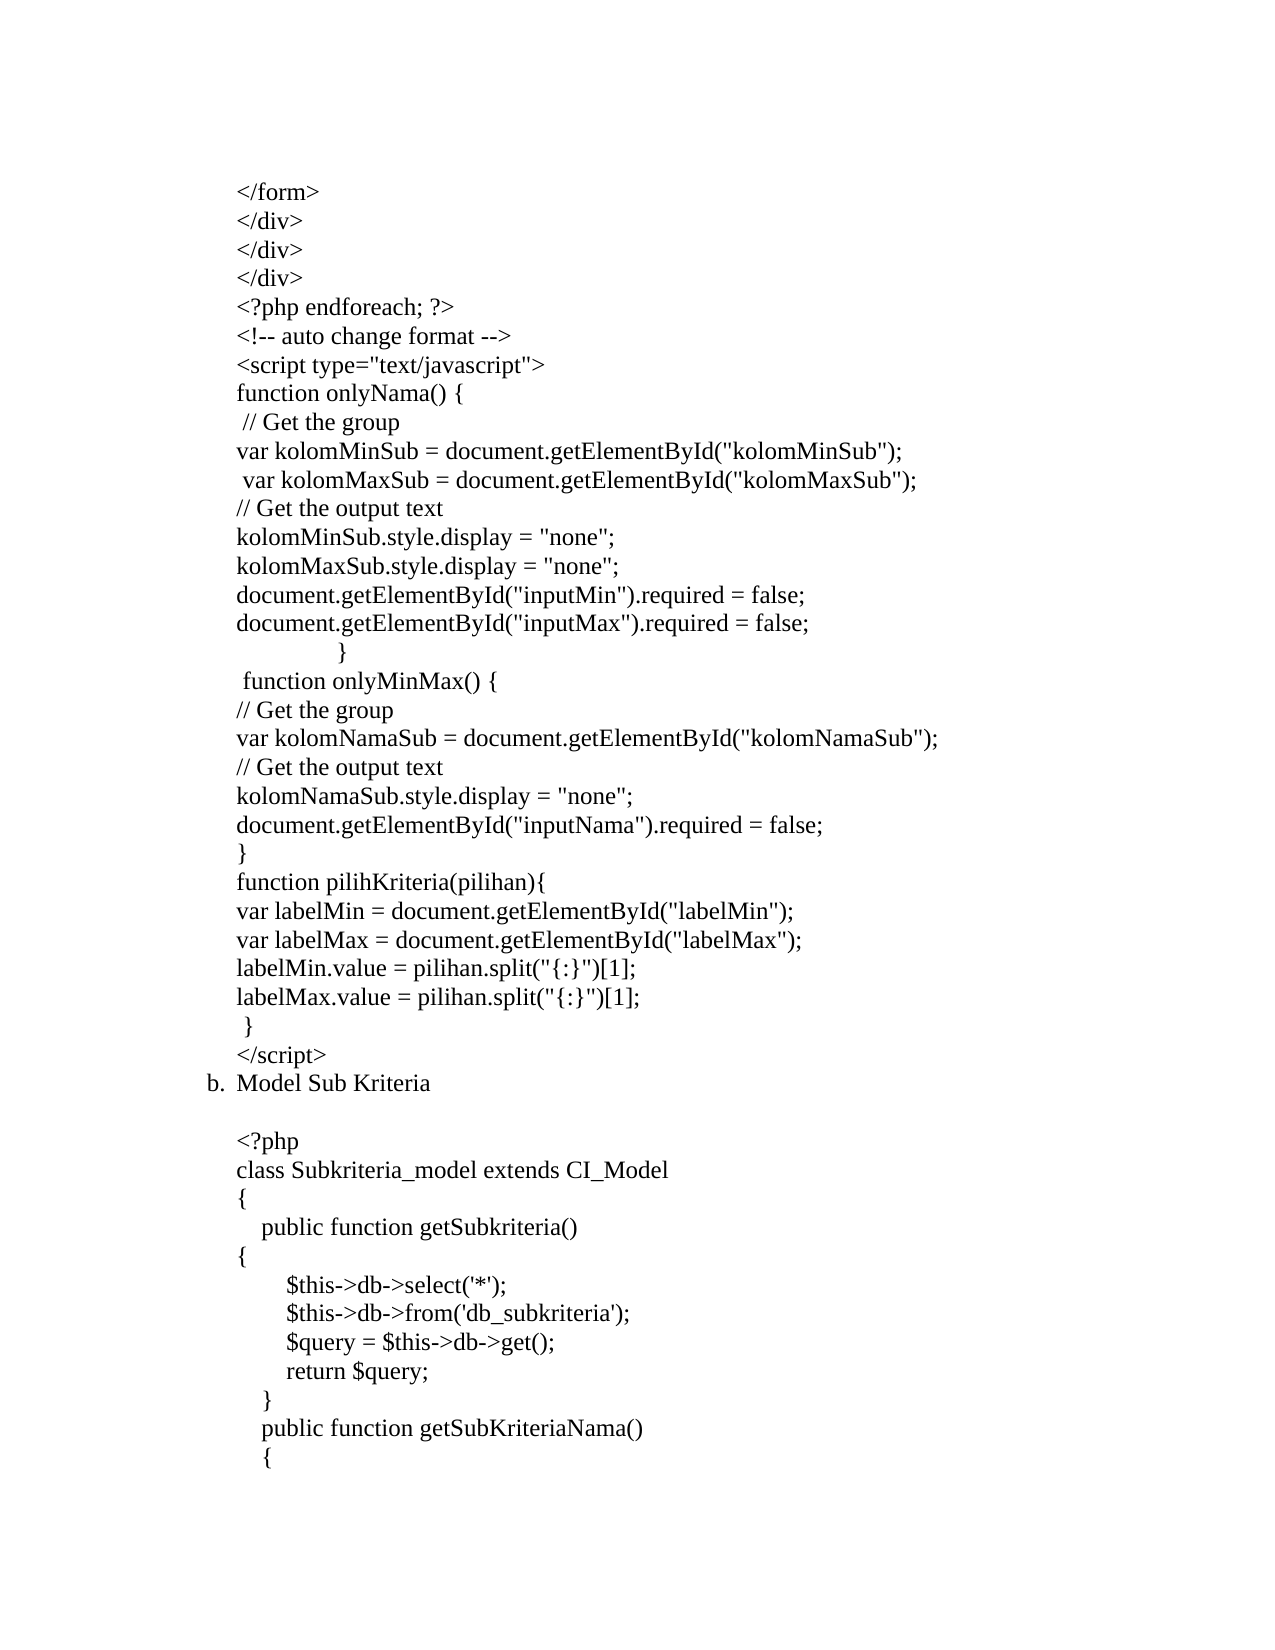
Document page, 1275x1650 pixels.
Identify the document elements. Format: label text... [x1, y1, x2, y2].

text $this->db->from('db_subkriteria'); [236, 1298, 1098, 1327]
text function onlyNama() { [236, 378, 1098, 407]
text $this->db->select('*'); [236, 1270, 1098, 1298]
text function pilihKriteria(pilihan){ [236, 867, 1098, 896]
text kolomMaxSub.style.display = "none"; [236, 551, 1098, 580]
text labelMin.value = pilihan.split("{:}")[1]; [236, 953, 1098, 982]
text var labelMax = document.getElementById("labelMax"); [236, 925, 1098, 953]
text <script type="text/javascript"> [236, 350, 1098, 378]
text <?php [236, 1126, 1098, 1155]
text labelMax.value = pilihan.split("{:}")[1]; [236, 982, 1098, 1011]
text <!-- auto change format --> [236, 321, 1098, 350]
text var kolomMinSub = document.getElementById("kolomMinSub"); [236, 436, 1098, 465]
text // Get the output text [236, 493, 1098, 522]
text document.getElementById("inputMax").required = false; [236, 608, 1098, 637]
text document.getElementById("inputNama").required = false; [236, 810, 1098, 838]
text } [236, 838, 1098, 867]
text var kolomMaxSub = document.getElementById("kolomMaxSub"); [236, 465, 1098, 493]
text kolomNamaSub.style.display = "none"; [236, 781, 1098, 810]
text function onlyMinMax() { [236, 666, 1098, 695]
text class Subkriteria_model extends CI_Model [236, 1155, 1098, 1183]
text kolomMinSub.style.display = "none"; [236, 522, 1098, 551]
text document.getElementById("inputMin").required = false; [236, 580, 1098, 608]
text <?php endforeach; ?> [236, 292, 1098, 321]
text </div> [236, 206, 1098, 235]
text var kolomNamaSub = document.getElementById("kolomNamaSub"); [236, 723, 1098, 752]
text </script> [236, 1040, 1098, 1068]
text // Get the output text [236, 752, 1098, 781]
text // Get the group [236, 695, 1098, 723]
text // Get the group [236, 407, 1098, 436]
text } [236, 1011, 1098, 1040]
text </div> [236, 235, 1098, 263]
text $query = $this->db->get(); [236, 1327, 1098, 1356]
text } [236, 637, 1098, 666]
text return $query; [236, 1356, 1098, 1385]
text var labelMin = document.getElementById("labelMin"); [236, 896, 1098, 925]
text { [236, 1241, 1098, 1270]
text } [236, 1385, 1098, 1413]
text </div> [236, 263, 1098, 292]
text public function getSubKriteriaNama() [236, 1413, 1098, 1442]
list Model Sub Kriteria [207, 1068, 1098, 1097]
text { [236, 1442, 1098, 1471]
text { [236, 1183, 1098, 1212]
text public function getSubkriteria() [236, 1212, 1098, 1241]
text </form> [236, 177, 1098, 206]
